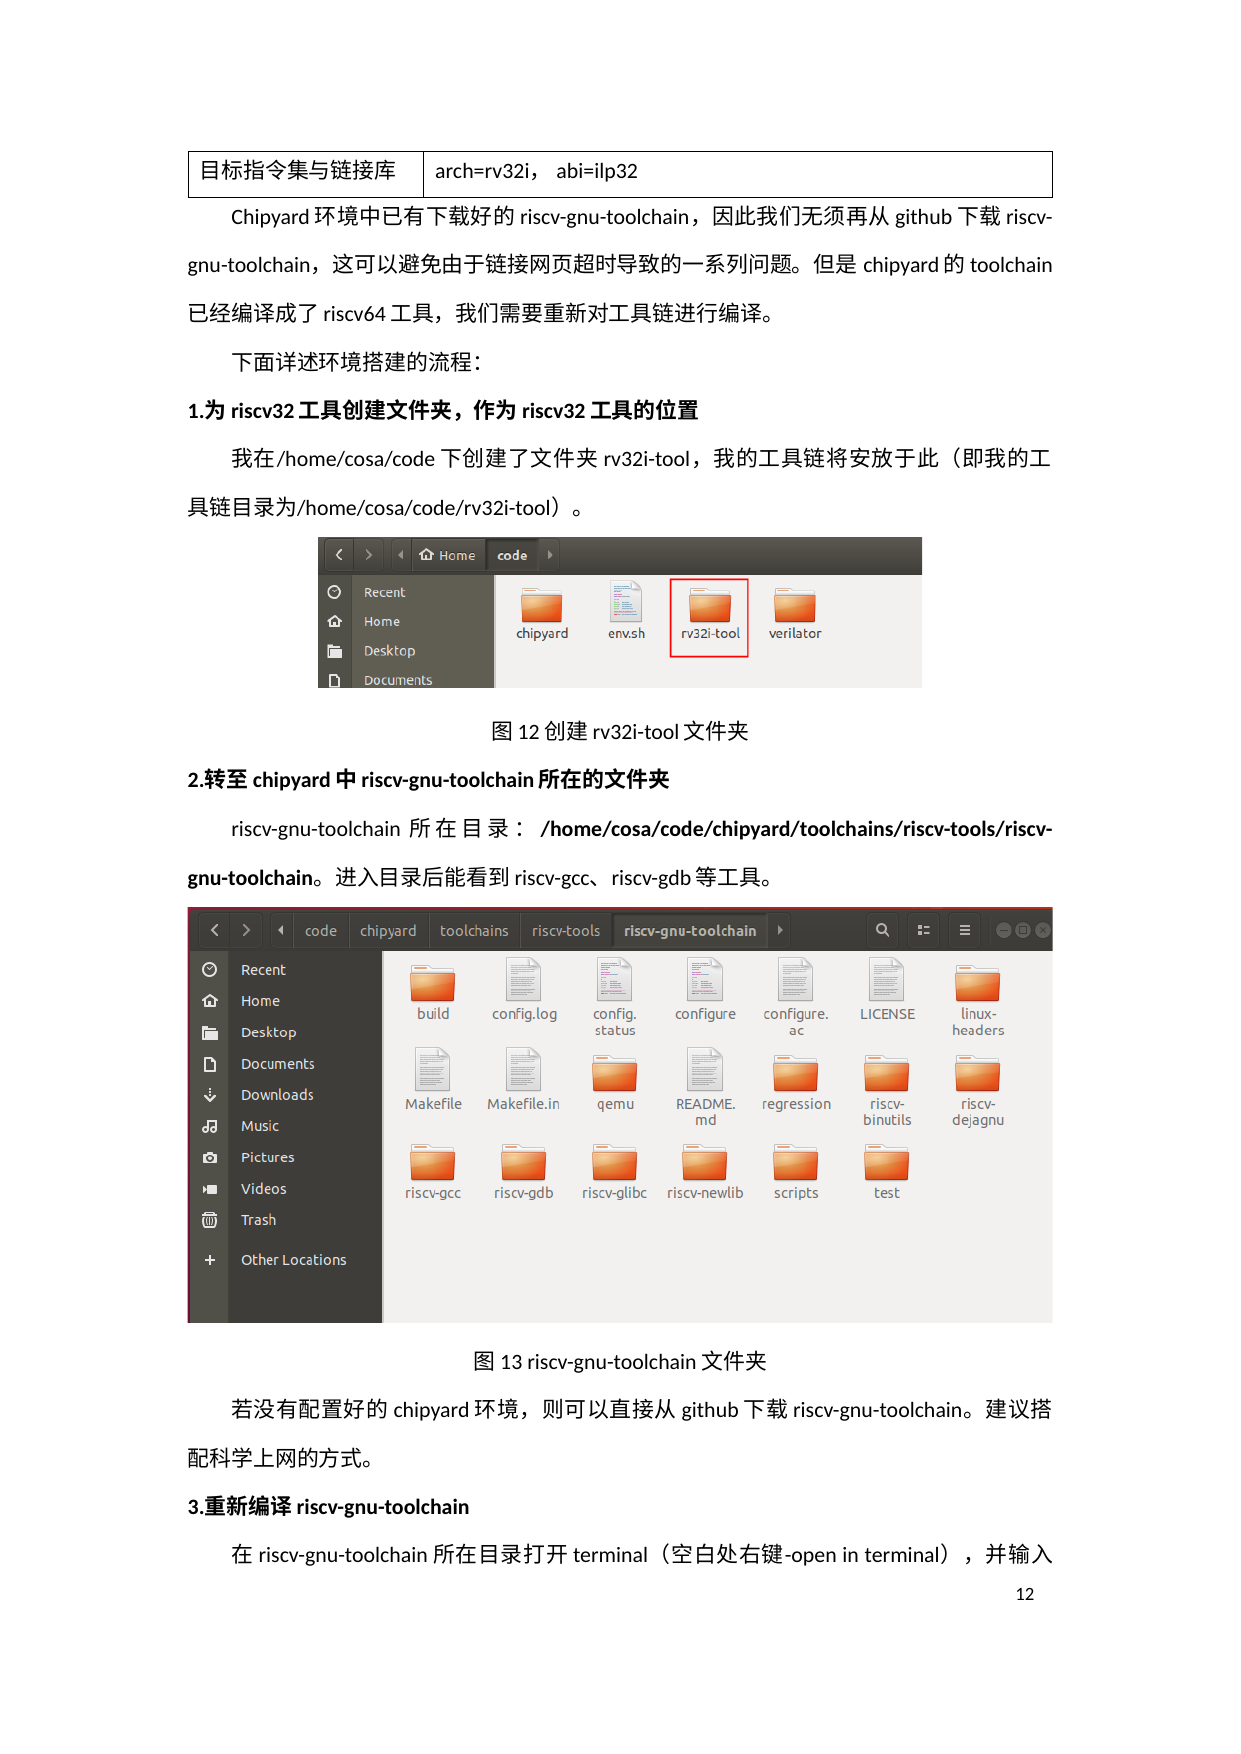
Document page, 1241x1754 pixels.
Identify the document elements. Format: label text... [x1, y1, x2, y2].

text 1.为riscv32工具创建文件夹，作为riscv32工具的位置 [187, 392, 1053, 425]
picture [318, 537, 923, 688]
text 下面详述环境搭建的流程： [187, 344, 1053, 377]
text 2.转至chipyard中riscv-gnu-toolchain所在的文件夹 [187, 762, 1053, 794]
text 图13 riscv-gnu-toolchain文件夹 [187, 1343, 1053, 1376]
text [187, 1537, 1053, 1569]
text 若没有配置好的chipyard环境，则可以直接从github下载riscv-gnu-toolchain。建议搭配科学上网的方式。 [187, 1392, 1053, 1473]
text Chipyard环境中已有下载好的riscv-gnu-toolchain，因此我们无须再从github下载riscv-gnu-toolchain，这可以避免由于链接网页超时导致的一系列问题。但是chipyard的toolchain已经编译成了riscv64工具，我们需要重新对工具链进行编译。 [187, 198, 1053, 328]
text 我在/home/cosa/code下创建了文件夹rv32i-tool，我的工具链将安放于此（即我的工具链目录为/home/cosa/code/rv32i-tool）。 [187, 441, 1053, 522]
table_cell arch=rv32i， abi=ilp32 [424, 152, 1052, 197]
picture [187, 907, 1053, 1323]
text 3.重新编译riscv-gnu-toolchain [187, 1489, 1053, 1521]
text 图12 创建rv32i-tool文件夹 [187, 714, 1053, 746]
table_cell 目标指令集与链接库 [189, 152, 423, 197]
text riscv-gnu-toolchain所在目录：/home/cosa/code/chipyard/toolchains/riscv-tools/riscv-gnu-toolchain。进入目录后能看到riscv-gcc、riscv-gdb等工具。 [187, 810, 1053, 892]
